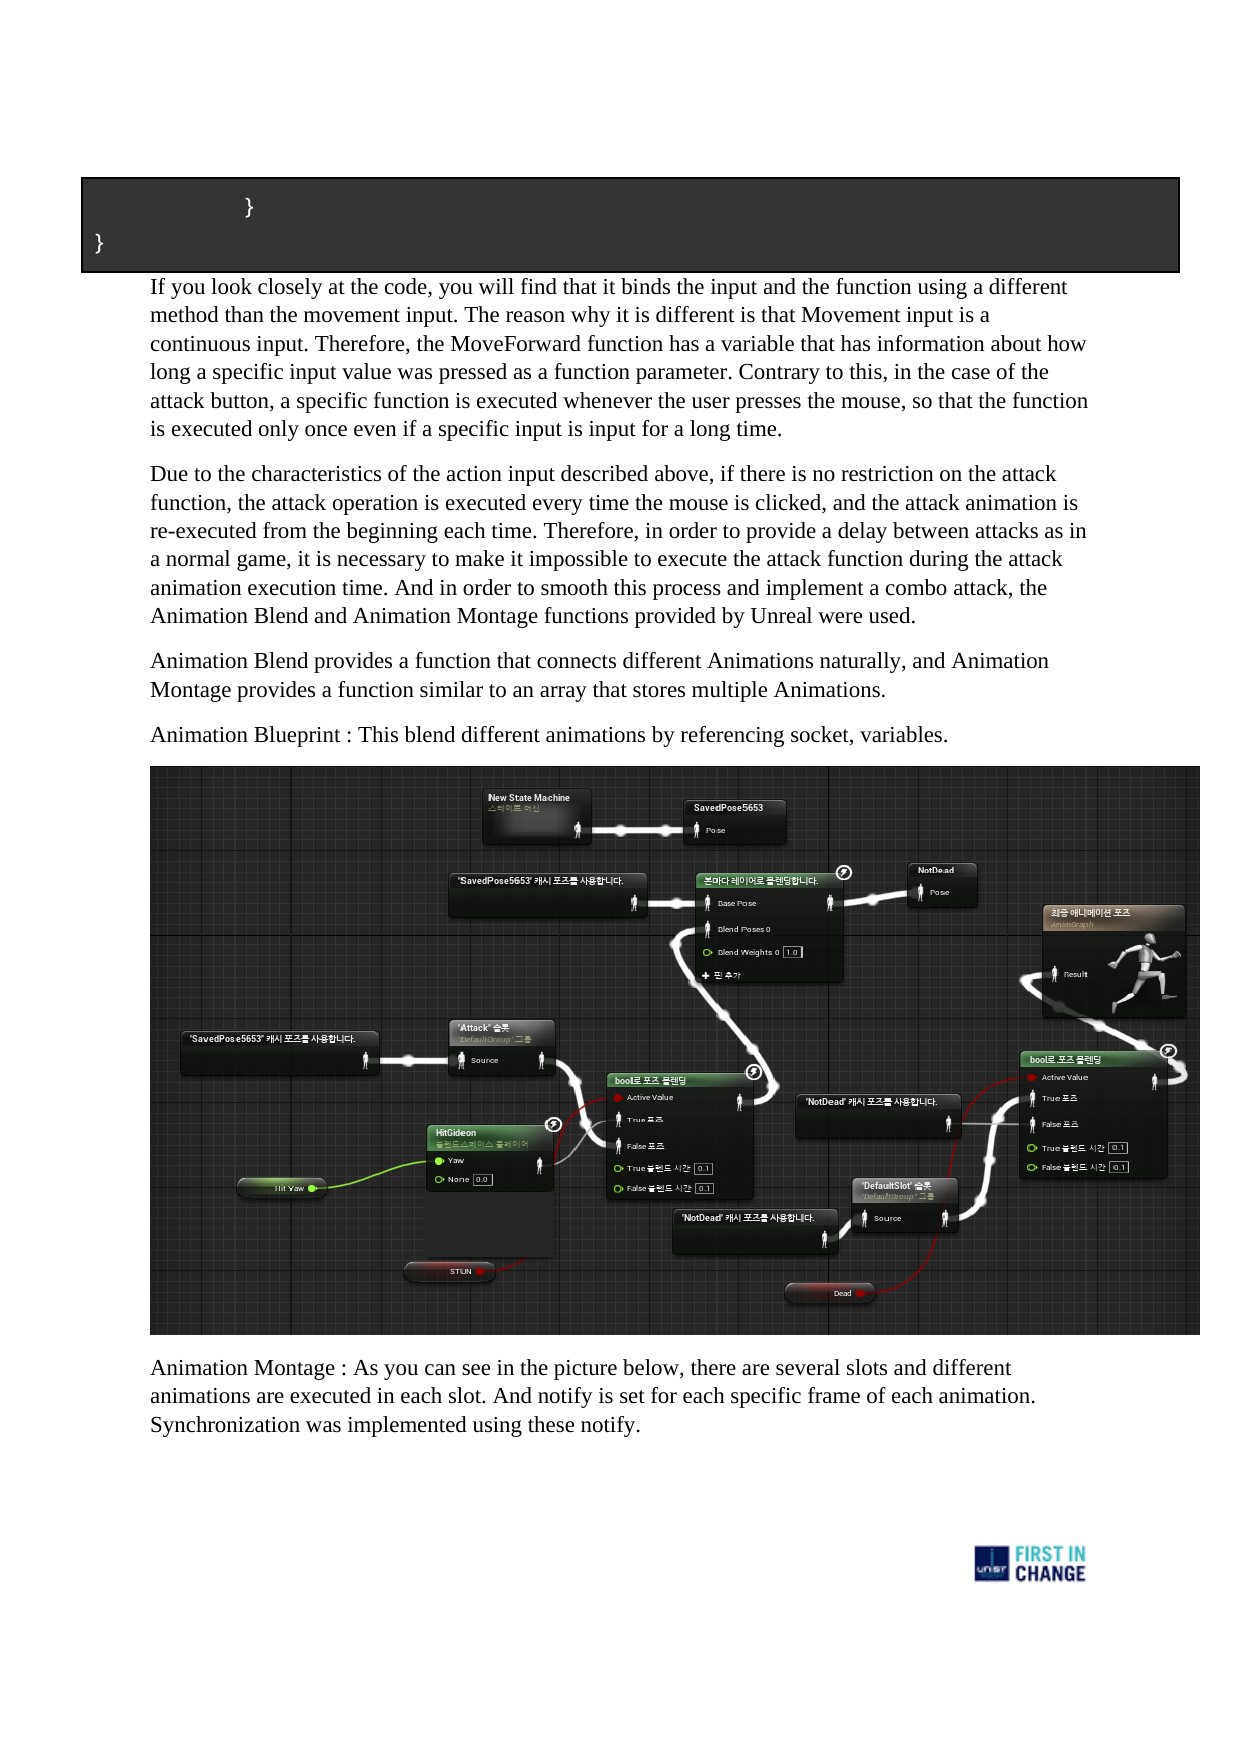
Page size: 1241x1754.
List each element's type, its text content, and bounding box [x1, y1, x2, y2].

text Animation Blend provides a function that connects different Animations naturally, and Animation Montage provides a function similar to an array that stores multiple Animations. [150, 647, 1090, 702]
text If you look closely at the code, you will find that it binds the input and the function using a different method than the movement input. The reason why it is different is that Movement input is a continuous input. Therefore, the MoveForward function has a variable that has information about how long a specific input value was pressed as a function parameter. Contrary to this, in the case of the attack button, a specific function is executed whenever the user presses the mouse, so that the function is executed only once even if a specific input is input for a long time. [150, 273, 1090, 441]
picture [150, 766, 1200, 1335]
text Animation Montage : As you can see in the picture below, there are several slots and different animations are executed in each slot. And notify is set for each specific frame of each animation. Synchronization was implemented using these notify. [150, 1354, 1090, 1437]
picture [972, 1544, 1092, 1587]
text Animation Blueprint : This blend different animations by referencing socket, variables. [150, 721, 1090, 747]
text Due to the characteristics of the action input described above, if there is no restriction on the attack function, the attack operation is executed every time the mouse is clicked, and the attack animation is re-executed from the beginning each time. Therefore, in order to provide a delay between attacks as in a normal game, it is necessary to make it impossible to execute the attack function during the attack animation execution time. And in order to smooth this process and implement a combo attack, the Animation Blend and Animation Montage functions provided by Unreal were used. [150, 460, 1090, 629]
